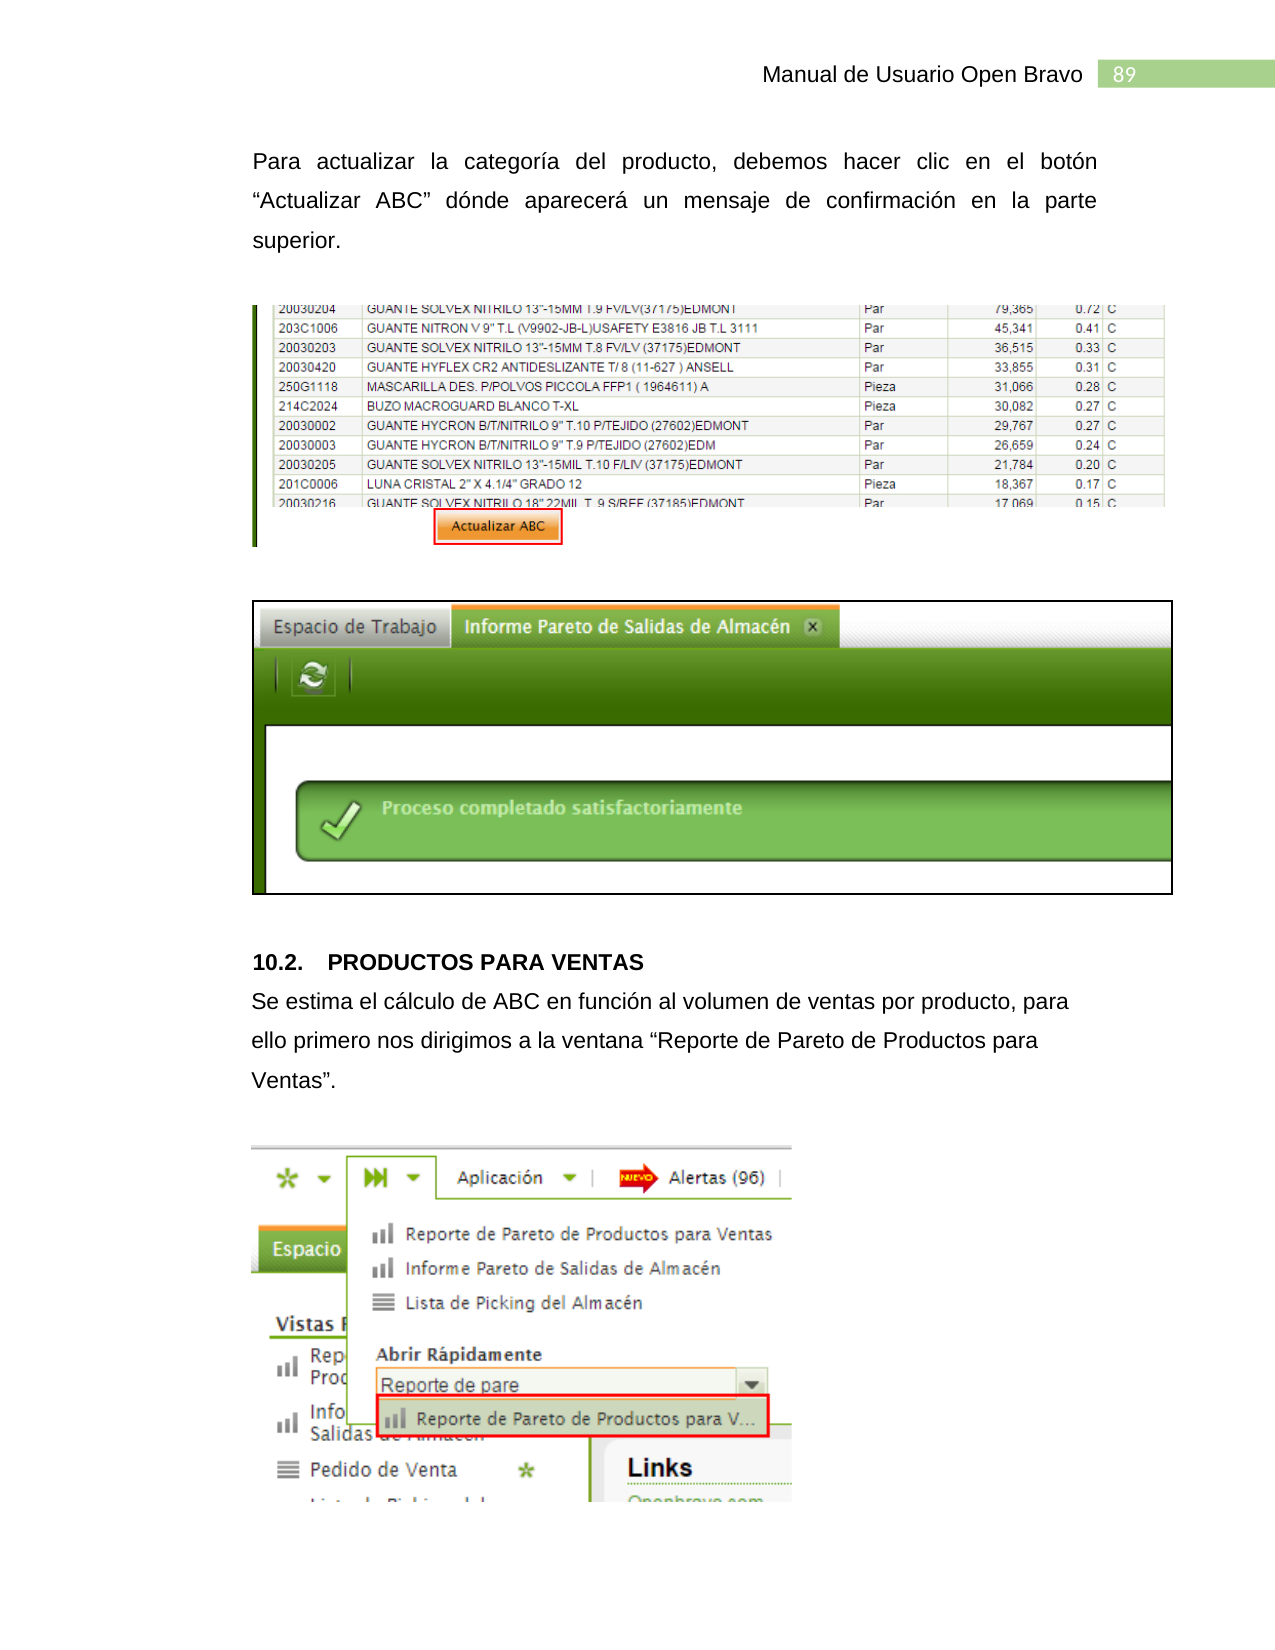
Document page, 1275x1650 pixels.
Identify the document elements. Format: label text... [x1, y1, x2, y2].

picture [251, 1145, 792, 1502]
list PRODUCTOS PARA VENTAS [252, 948, 1098, 975]
list Se estima el cálculo de ABC en función al volumen de ventas por producto, para ello primero nos dirigimos a la ventana “Reporte de Pareto de Productos para Ventas”. [251, 988, 1098, 1093]
picture [252, 305, 1173, 547]
list Para actualizar la categoría del producto, debemos hacer clic en el botón “Actualizar ABC” dónde aparecerá un mensaje de confirmación en la parte superior. [252, 148, 1098, 253]
picture [254, 602, 1171, 893]
